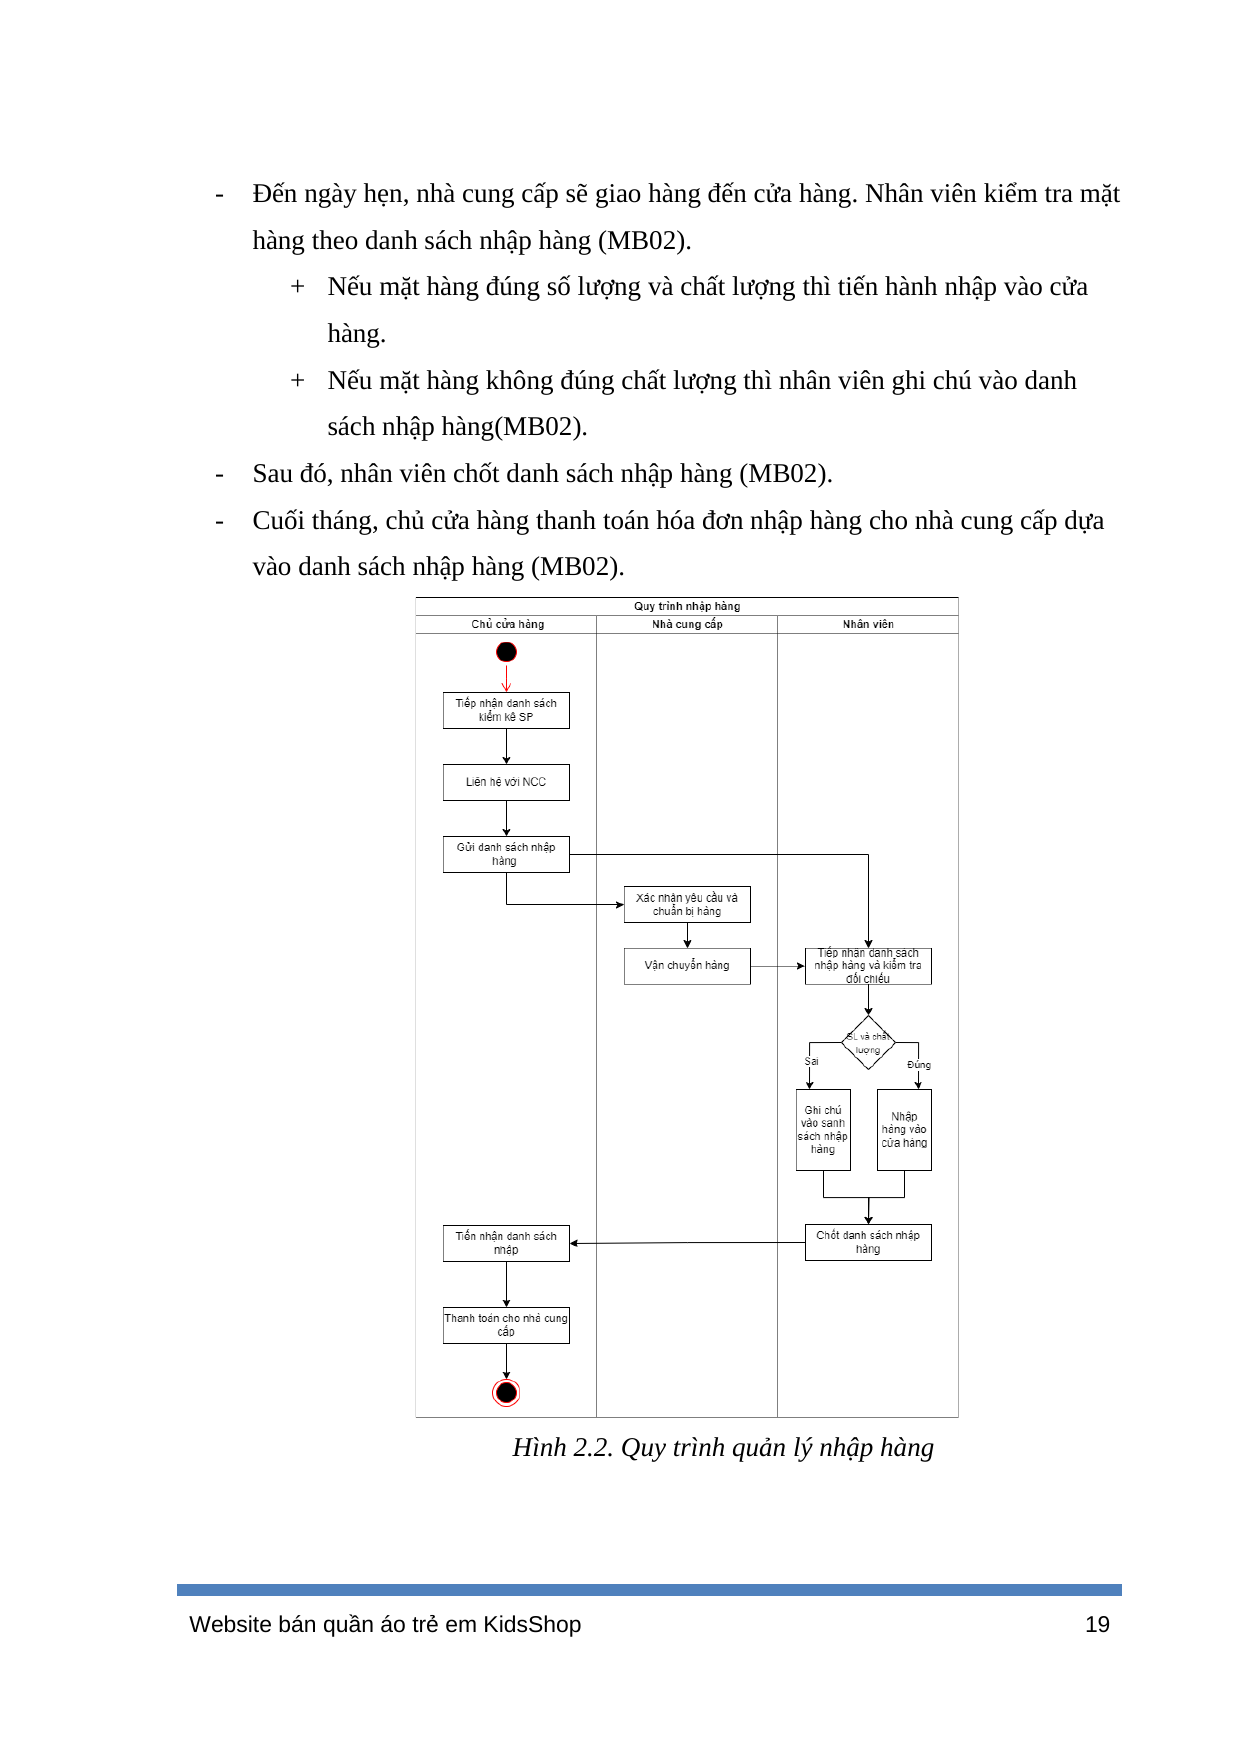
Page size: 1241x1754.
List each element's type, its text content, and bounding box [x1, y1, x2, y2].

list Đến ngày hẹn, nhà cung cấp sẽ giao hàng đến cửa hàng. Nhân viên kiểm tra mặt hàng theo danh sách nhập hàng (MB02). [215, 177, 1122, 255]
picture [415, 597, 959, 1418]
list Sau đó, nhân viên chốt danh sách nhập hàng (MB02). [215, 457, 1122, 488]
text Hình 2.2. Quy trình quản lý nhập hàng [327, 1431, 1122, 1462]
list Nếu mặt hàng đúng số lượng và chất lượng thì tiến hành nhập vào cửa hàng. [290, 271, 1122, 348]
list Nếu mặt hàng không đúng chất lượng thì nhân viên ghi chú vào danh sách nhập hàng(MB02). [290, 364, 1122, 442]
list Cuối tháng, chủ cửa hàng thanh toán hóa đơn nhập hàng cho nhà cung cấp dựa vào danh sách nhập hàng (MB02). [215, 504, 1122, 582]
